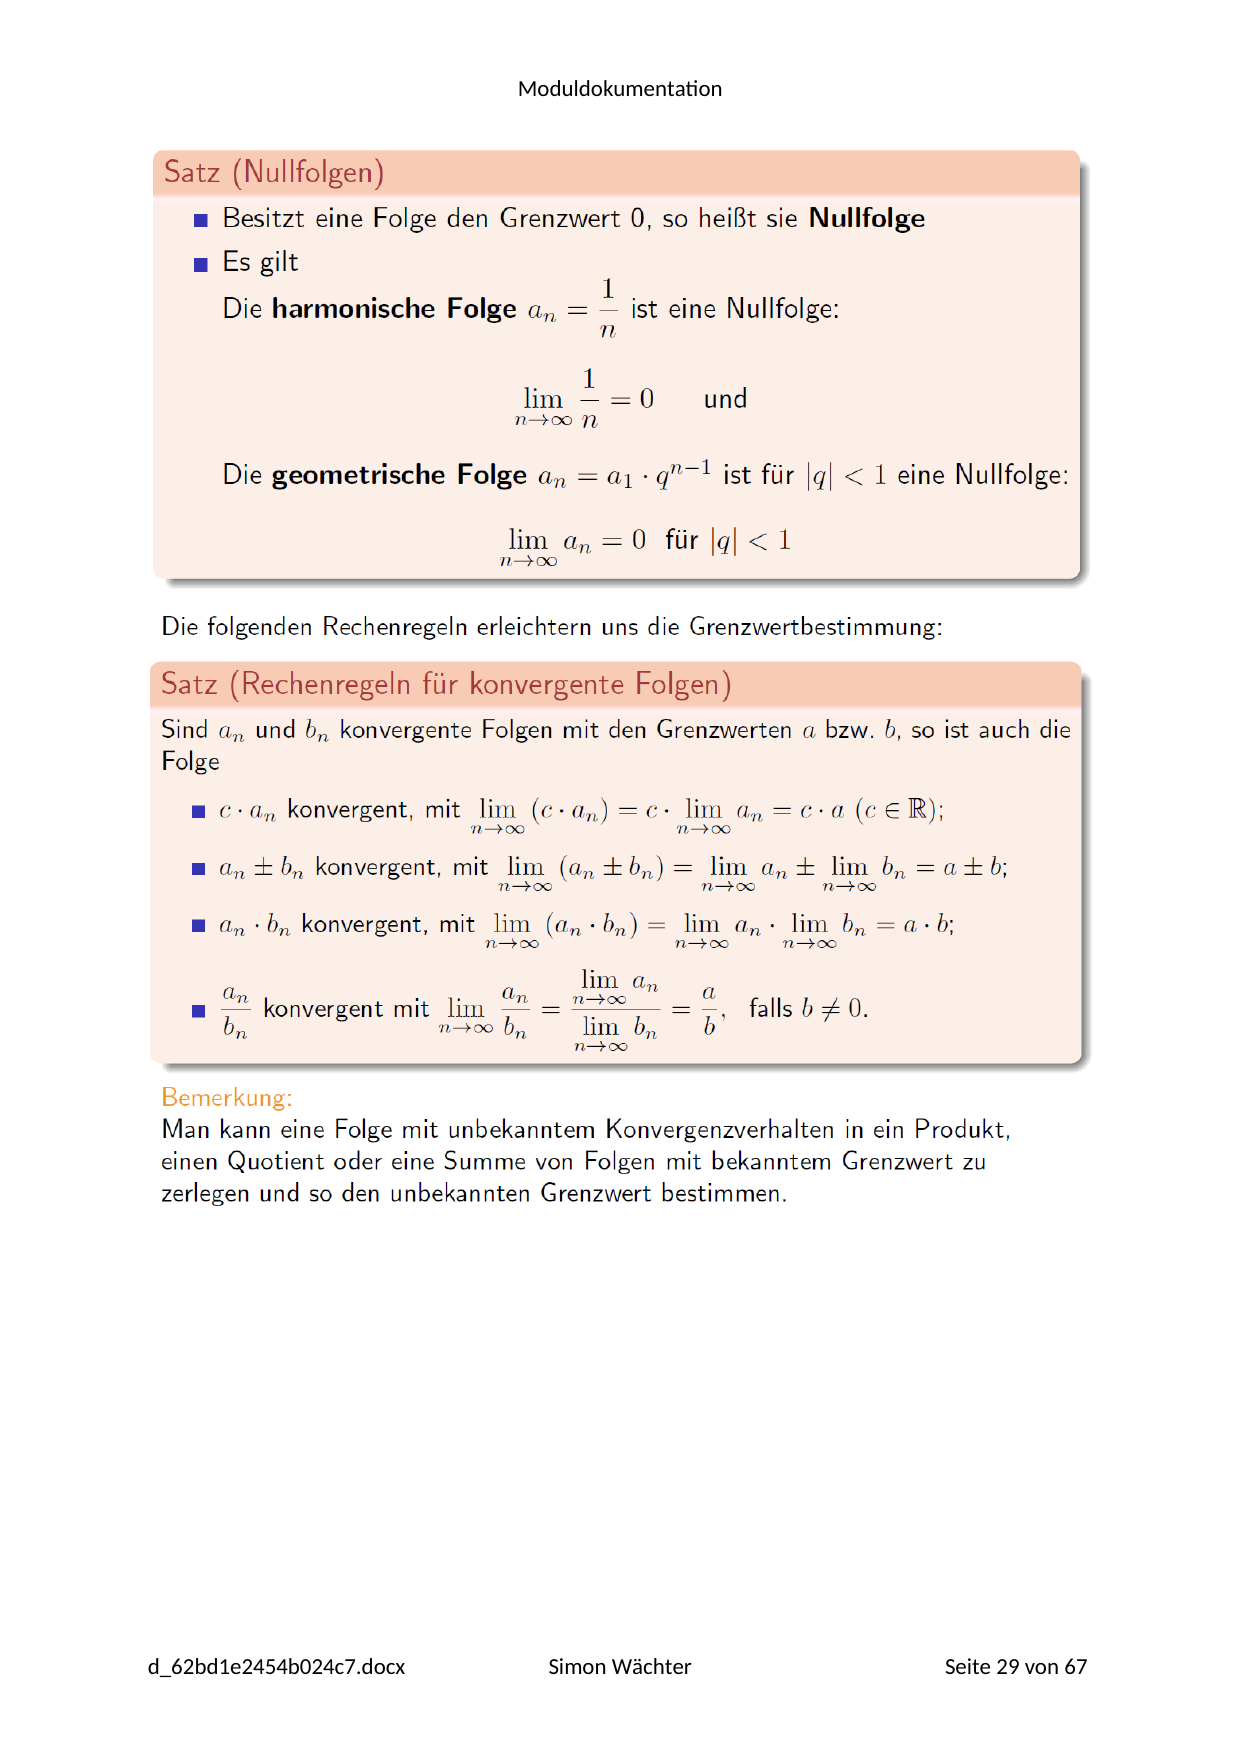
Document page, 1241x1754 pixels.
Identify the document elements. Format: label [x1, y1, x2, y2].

picture [147, 147, 1093, 592]
picture [147, 610, 1093, 1209]
